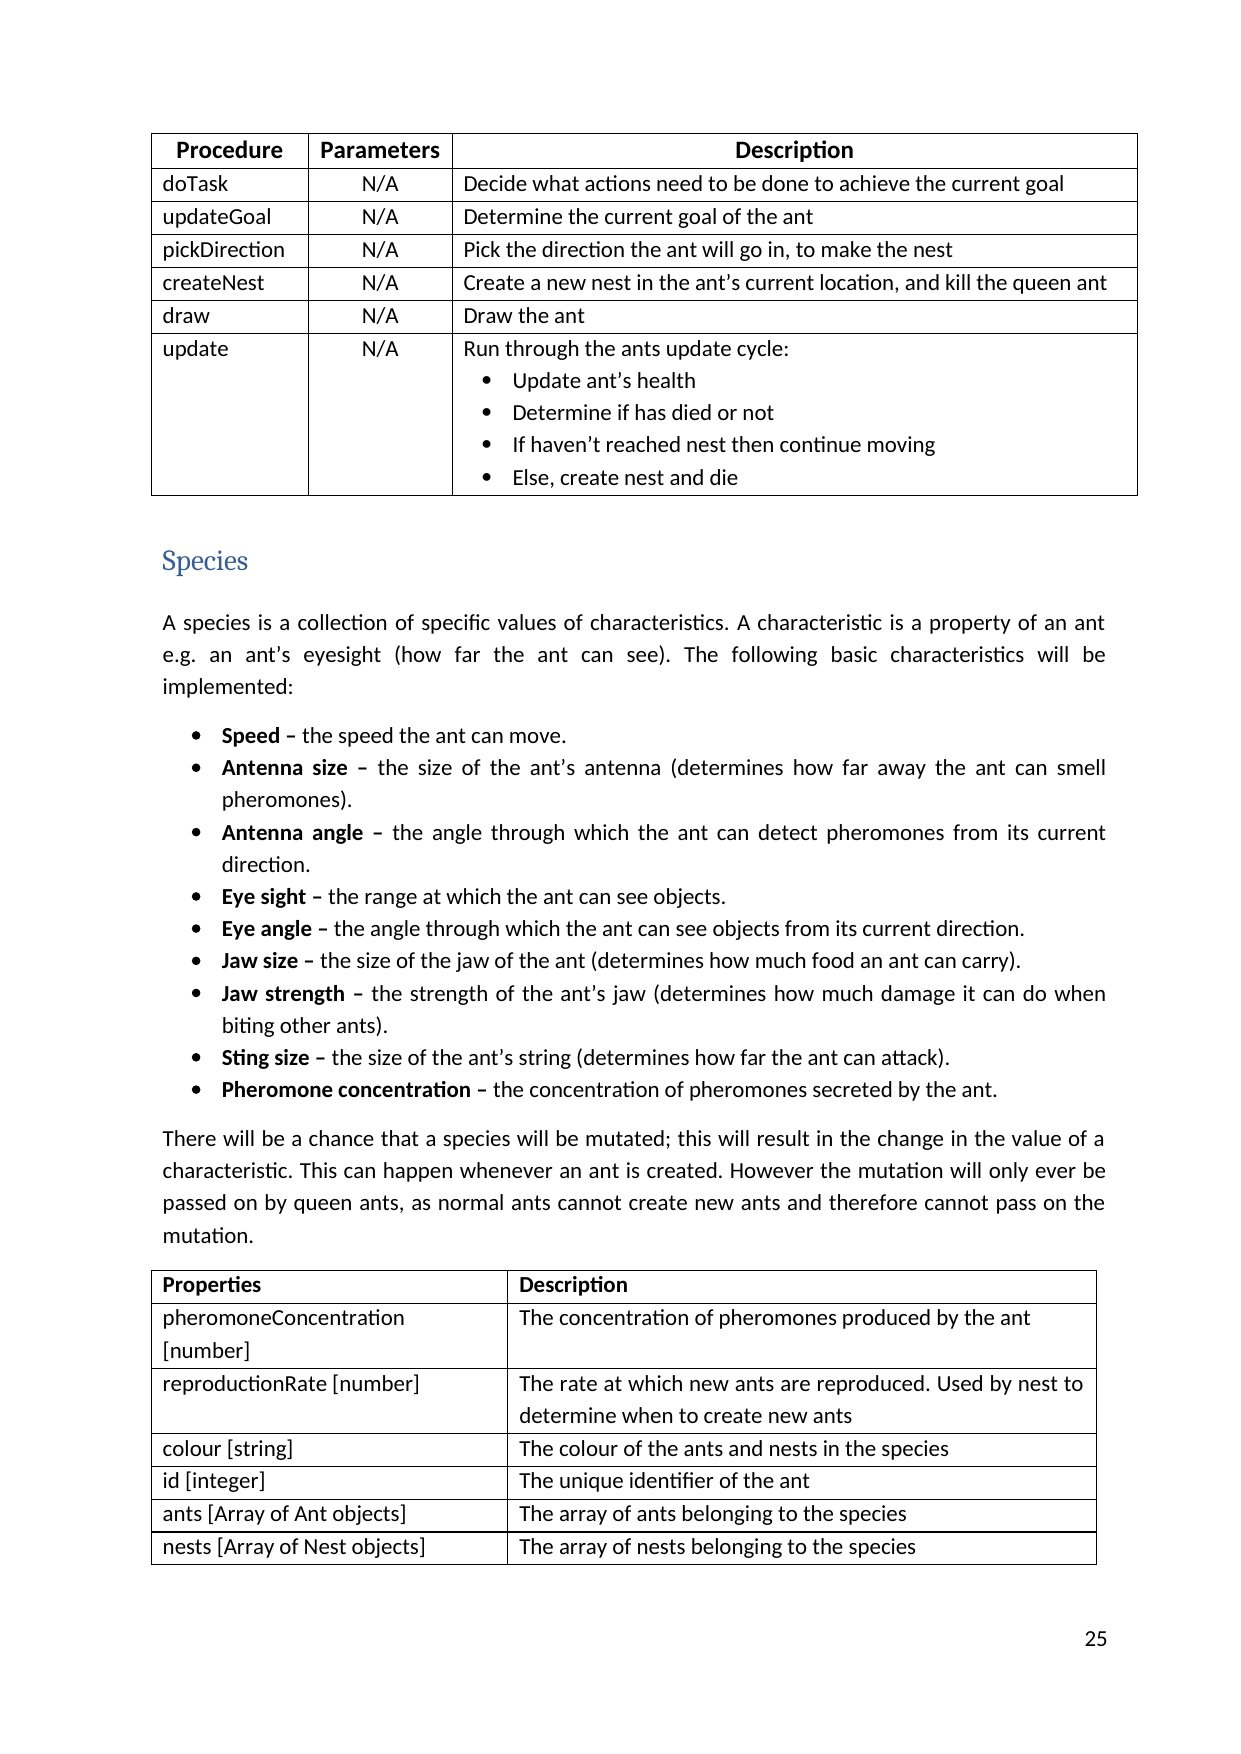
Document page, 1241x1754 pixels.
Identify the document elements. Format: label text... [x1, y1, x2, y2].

table_cell colour [string] [152, 1434, 507, 1466]
table_cell reproductionRate [number] [152, 1369, 507, 1433]
list Antenna size – the size of the ant’s antenna (determines how far away the ant can smell pheromones). [192, 753, 1107, 814]
table_cell ants [Array of Ant objects] [152, 1500, 507, 1531]
table_header Description [453, 134, 1137, 168]
list Eye angle – the angle through which the ant can see objects from its current direction. [192, 914, 1107, 942]
table_cell N/A [309, 334, 452, 494]
table_cell id [integer] [152, 1467, 507, 1498]
table_cell draw [152, 301, 308, 333]
table_cell Determine the current goal of the ant [453, 202, 1137, 234]
table_cell updateGoal [152, 202, 308, 234]
table_cell createNest [152, 268, 308, 300]
table_cell N/A [309, 169, 452, 201]
table_cell Run through the ants update cycle: Update ant’s health Determine if has died or not If haven’t reached nest then continue moving Else, create nest and die [453, 334, 1137, 494]
subtitle Species [162, 544, 1107, 578]
table_cell pheromoneConcentration [number] [152, 1304, 507, 1368]
table_cell Create a new nest in the ant’s current location, and kill the queen ant [453, 268, 1137, 300]
table_cell The unique identifier of the ant [508, 1467, 1096, 1498]
table_cell update [152, 334, 308, 494]
table_cell N/A [309, 235, 452, 267]
table_cell nests [Array of Nest objects] [152, 1533, 507, 1564]
table_cell The array of ants belonging to the species [508, 1500, 1096, 1531]
table_header Description [508, 1271, 1096, 1302]
table_header Procedure [152, 134, 308, 168]
table_cell N/A [309, 202, 452, 234]
list Pheromone concentration – the concentration of pheromones secreted by the ant. [192, 1075, 1107, 1103]
table_cell doTask [152, 169, 308, 201]
table_header Properties [152, 1271, 507, 1302]
list Jaw strength – the strength of the ant’s jaw (determines how much damage it can do when biting other ants). [192, 979, 1107, 1039]
list Antenna angle – the angle through which the ant can detect pheromones from its current direction. [192, 818, 1107, 878]
table_cell N/A [309, 268, 452, 300]
table_cell Decide what actions need to be done to achieve the current goal [453, 169, 1137, 201]
table_cell The rate at which new ants are reproduced. Used by nest to determine when to create new ants [508, 1369, 1096, 1433]
text There will be a chance that a species will be mutated; this will result in the change in the value of a characteristic. This can happen whenever an ant is created. However the mutation will only ever be passed on by queen ants, as normal ants cannot create new ants and therefore cannot pass on the mutation. [162, 1124, 1107, 1249]
text A species is a collection of specific values of characteristics. A characteristic is a property of an ant e.g. an ant’s eyesight (how far the ant can see). The following basic characteristics will be implemented: [162, 608, 1107, 700]
table_cell pickDirection [152, 235, 308, 267]
table_cell Draw the ant [453, 301, 1137, 333]
table_cell N/A [309, 301, 452, 333]
list Sting size – the size of the ant’s string (determines how far the ant can attack). [192, 1043, 1107, 1071]
list Eye sight – the range at which the ant can see objects. [192, 882, 1107, 910]
table_cell The array of nests belonging to the species [508, 1533, 1096, 1564]
table_cell Pick the direction the ant will go in, to make the nest [453, 235, 1137, 267]
list Speed – the speed the ant can move. [192, 721, 1107, 749]
list Jaw size – the size of the jaw of the ant (determines how much food an ant can carry). [192, 947, 1107, 974]
table_header Parameters [309, 134, 452, 168]
table_cell The colour of the ants and nests in the species [508, 1434, 1096, 1466]
table_cell The concentration of pheromones produced by the ant [508, 1304, 1096, 1368]
